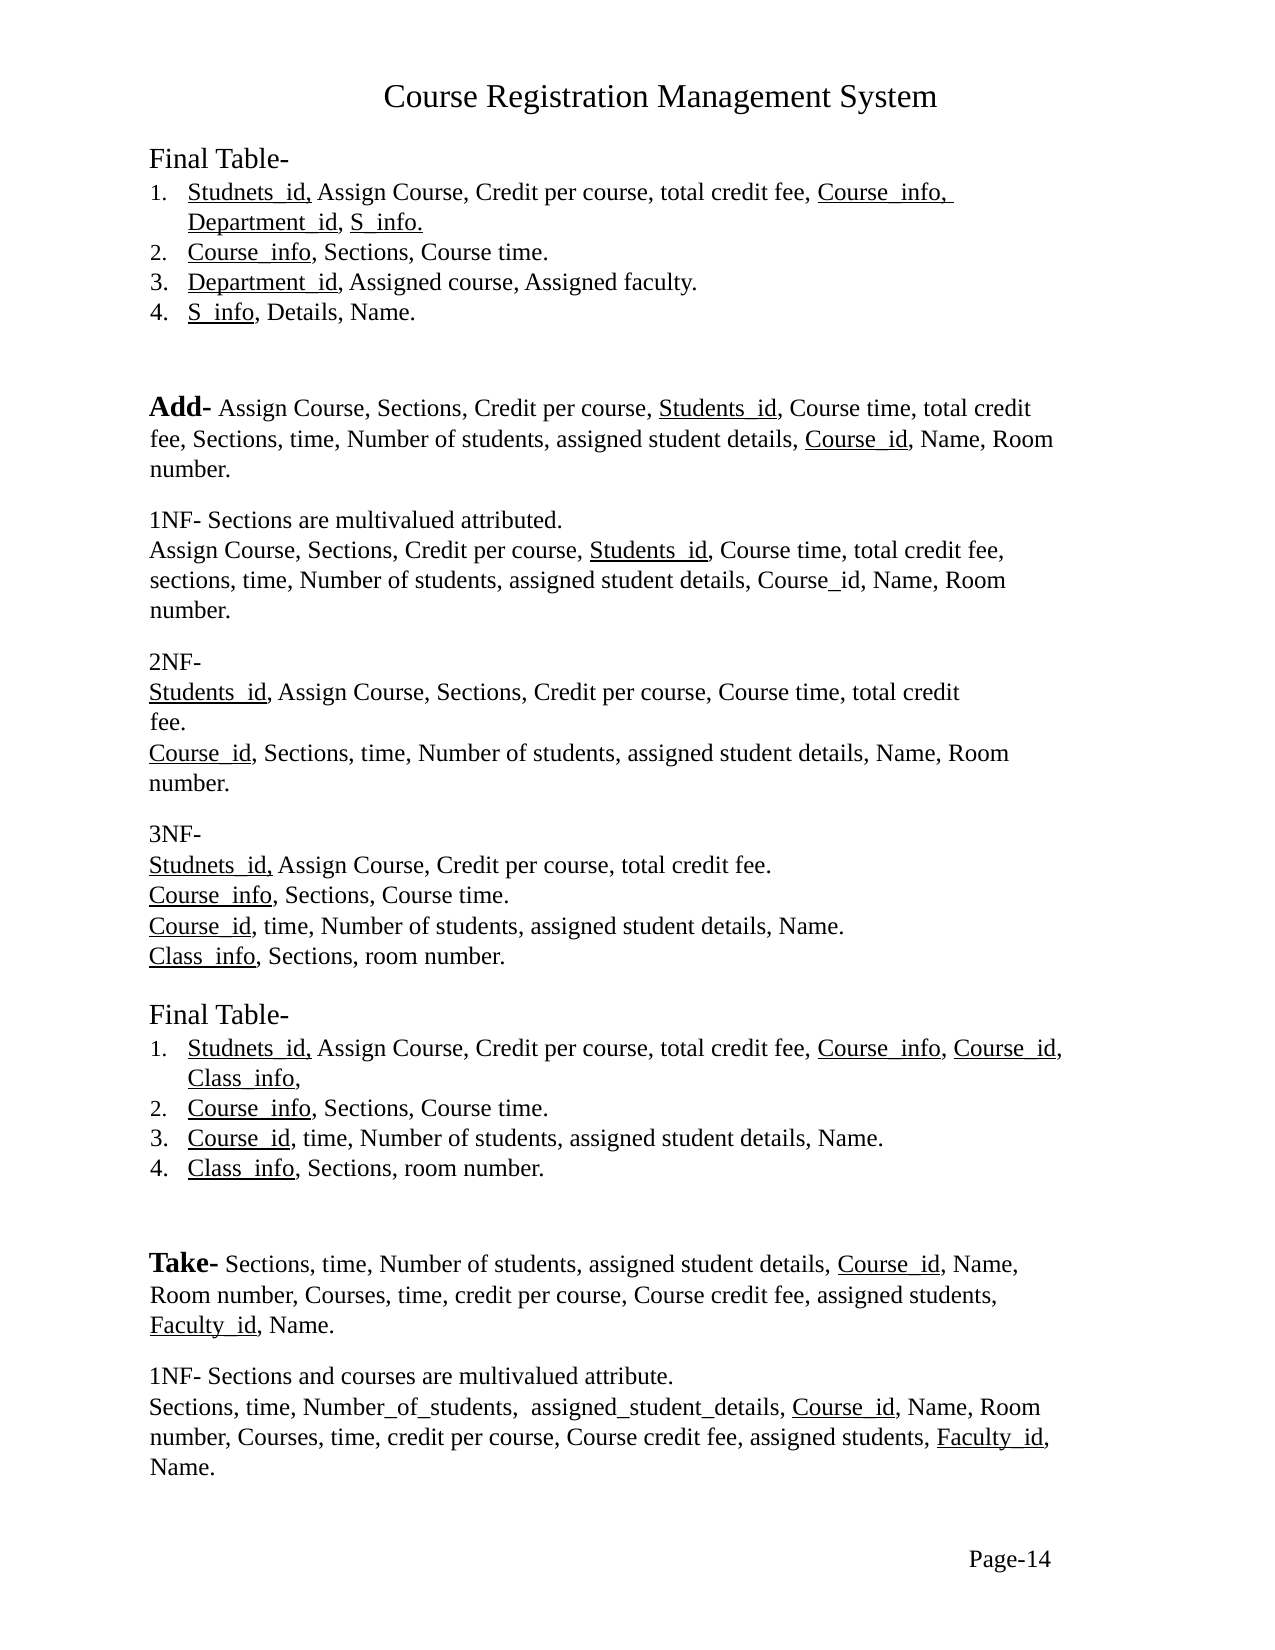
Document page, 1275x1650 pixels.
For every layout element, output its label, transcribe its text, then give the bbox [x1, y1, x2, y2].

text 2NF- [148, 647, 1065, 676]
list Studnets_id, Assign Course, Credit per course, total credit fee, Course_info, Course_id, Class_info, [150, 1033, 1065, 1092]
text Final Table- [148, 997, 1028, 1031]
list Course_info, Sections, Course time. [150, 1093, 1065, 1122]
list Class_info, Sections, room number. [150, 1153, 1028, 1182]
text Take- Sections, time, Number of students, assigned student details, Course_id, Name, Room number, Courses, time, credit per course, Course credit fee, assigned students, Faculty_id, Name. [148, 1245, 1065, 1339]
list Studnets_id, Assign Course, Credit per course, total credit fee, Course_info, Department_id, S_info. [150, 177, 1065, 236]
text Course_info, Sections, Course time. [148, 880, 1065, 909]
text Course_id, Sections, time, Number of students, assigned student details, Name, Room number. [148, 738, 1065, 797]
text 1NF- Sections are multivalued attributed. [148, 505, 1065, 534]
text Students_id, Assign Course, Sections, Credit per course, Course time, total credit fee. [148, 677, 1065, 736]
text Studnets_id, Assign Course, Credit per course, total credit fee. [148, 850, 1065, 878]
text Final Table- [148, 141, 806, 175]
text 3NF- [148, 819, 1065, 848]
list S_info, Details, Name. [150, 297, 806, 326]
text Add- Assign Course, Sections, Credit per course, Students_id, Course time, total credit fee, Sections, time, Number of students, assigned student details, Course_id, Name, Room number. [148, 389, 1065, 482]
text Sections, time, Number_of_students, assigned_student_details, Course_id, Name, Room number, Courses, time, credit per course, Course credit fee, assigned students, Faculty_id, Name. [148, 1392, 1065, 1481]
text Course_id, time, Number of students, assigned student details, Name. [148, 911, 1028, 939]
text Assign Course, Sections, Credit per course, Students_id, Course time, total credit fee, sections, time, Number of students, assigned student details, Course_id, Name, Room number. [148, 535, 1065, 624]
text Class_info, Sections, room number. [148, 941, 1028, 970]
list Course_id, time, Number of students, assigned student details, Name. [150, 1123, 1028, 1152]
list Department_id, Assigned course, Assigned faculty. [150, 267, 806, 296]
text 1NF- Sections and courses are multivalued attribute. [148, 1361, 1065, 1390]
list Course_info, Sections, Course time. [150, 237, 1065, 266]
